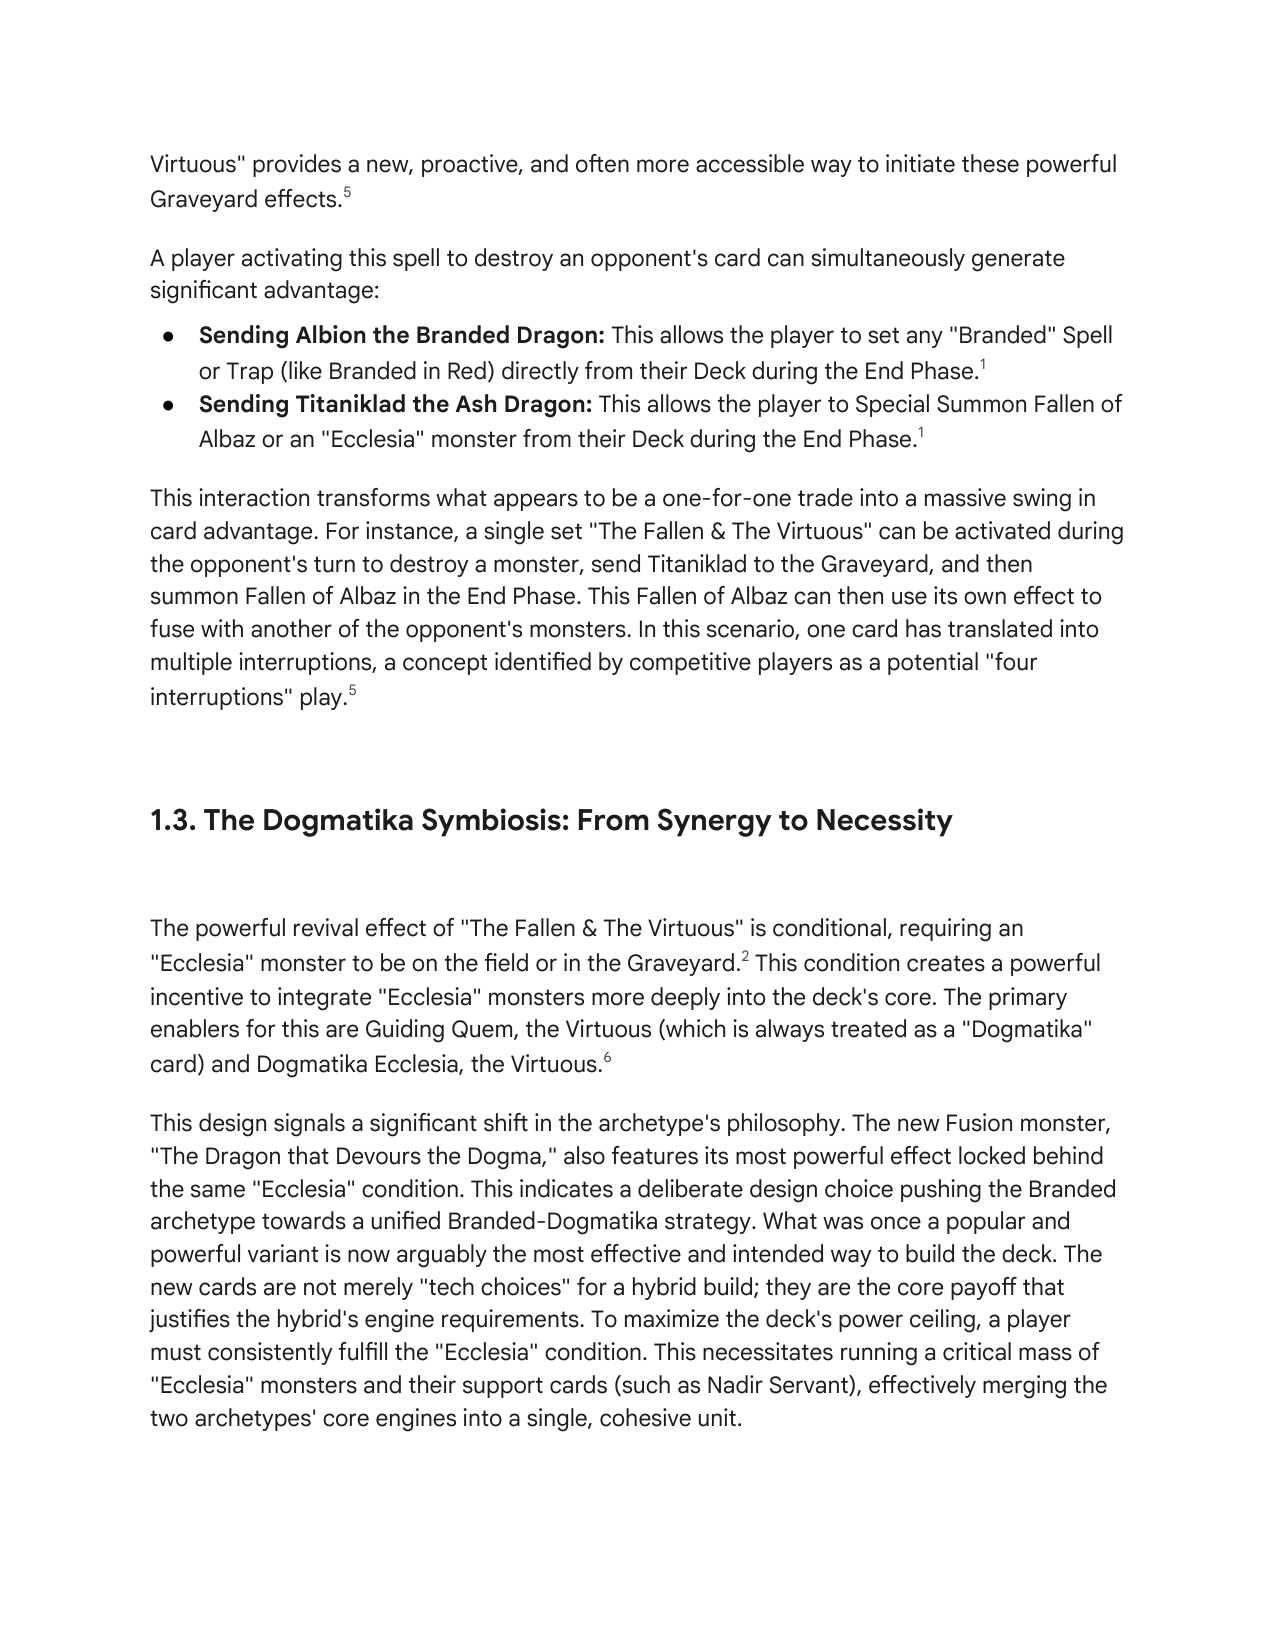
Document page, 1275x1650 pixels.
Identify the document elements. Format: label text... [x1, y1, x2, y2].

text A player activating this spell to destroy an opponent's card can simultaneously generate significant advantage: [150, 244, 1125, 305]
text The powerful revival effect of "The Fallen & The Virtuous" is conditional, requiring an "Ecclesia" monster to be on the field or in the Graveyard.2 This condition creates a powerful incentive to integrate "Ecclesia" monsters more deeply into the deck's core. The primary enablers for this are Guiding Quem, the Virtuous (which is always treated as a "Dogmatika" card) and Dogmatika Ecclesia, the Virtuous.6 [150, 914, 1125, 1080]
text This interaction transforms what appears to be a one-for-one trade into a massive swing in card advantage. For instance, a single set "The Fallen & The Virtuous" can be activated during the opponent's turn to destroy a monster, send Titaniklad to the Graveyard, and then summon Fallen of Albaz in the End Phase. This Fallen of Albaz can then use its own effect to fuse with another of the opponent's monsters. In this scenario, one card has translated into multiple interruptions, a concept identified by competitive players as a potential "four interruptions" play.5 [150, 484, 1125, 712]
subtitle 1.3. The Dogmatika Symbiosis: From Synergy to Necessity [150, 803, 1125, 839]
list Sending Albion the Branded Dragon: This allows the player to set any "Branded" Spell or Trap (like Branded in Red) directly from their Deck during the End Phase.1 [161, 322, 1125, 386]
list Sending Titaniklad the Ash Dragon: This allows the player to Special Summon Fallen of Albaz or an "Ecclesia" monster from their Deck during the End Phase.1 [161, 391, 1125, 455]
text This design signals a significant shift in the archetype's philosophy. The new Fusion monster, "The Dragon that Devours the Dogma," also features its most powerful effect locked behind the same "Ecclesia" condition. This indicates a deliberate design choice pushing the Branded archetype towards a unified Branded-Dogmatika strategy. What was once a popular and powerful variant is now arguably the most effective and intended way to build the deck. The new cards are not merely "tech choices" for a hybrid build; they are the core payoff that justifies the hybrid's engine requirements. To maximize the deck's power ceiling, a player must consistently fulfill the "Ecclesia" condition. This necessitates running a critical mass of "Ecclesia" monsters and their support cards (such as Nadir Servant), effectively merging the two archetypes' core engines into a single, cohesive unit. [150, 1109, 1125, 1433]
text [150, 150, 1125, 214]
